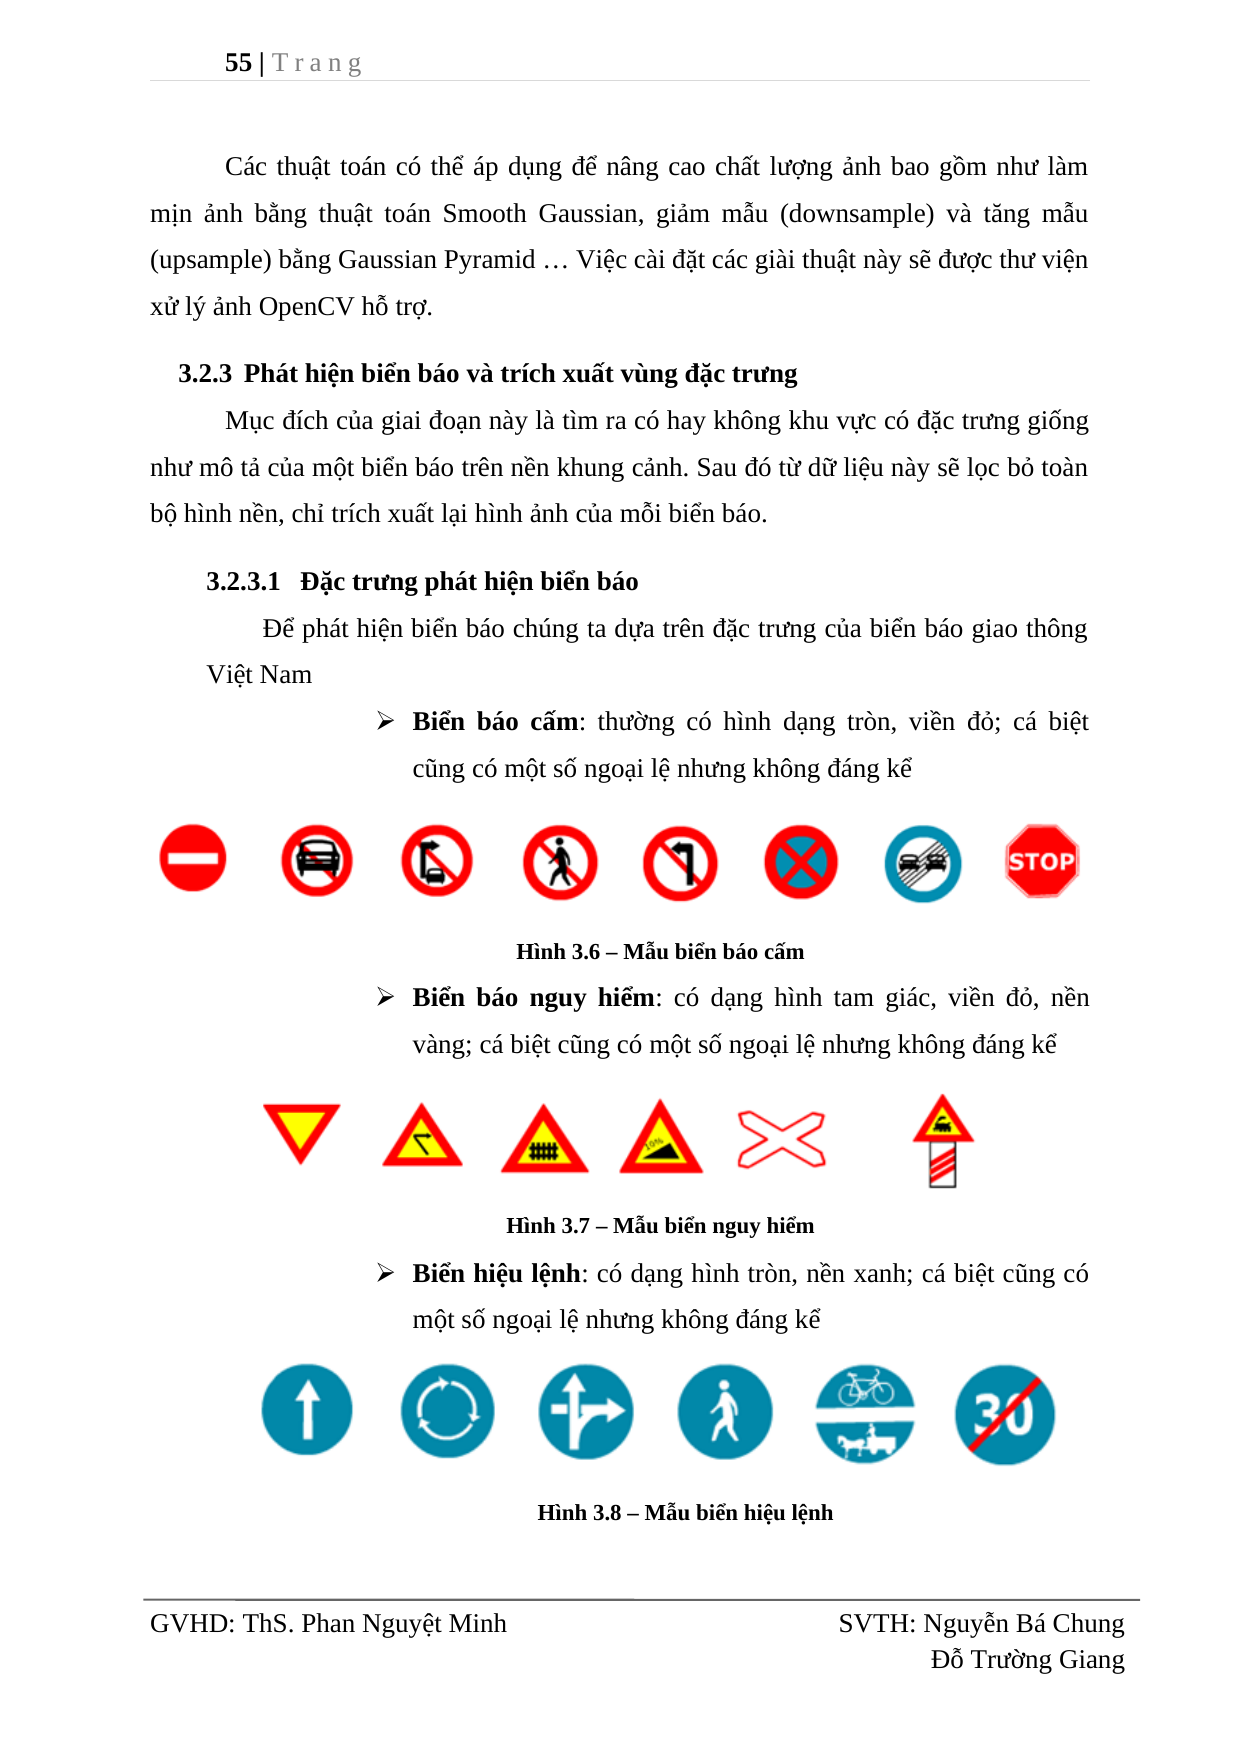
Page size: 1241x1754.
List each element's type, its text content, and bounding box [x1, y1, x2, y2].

list Biển hiệu lệnh: có dạng hình tròn, nền xanh; cá biệt cũng có một số ngoại lệ nhưng không đáng kể [375, 1257, 1090, 1335]
picture [251, 1350, 1064, 1474]
list Biển báo cấm: thường có hình dạng tròn, viền đỏ; cá biệt cũng có một số ngoại lệ nhưng không đáng kể [375, 705, 1090, 783]
picture [150, 798, 1091, 919]
list Biển báo nguy hiểm: có dạng hình tam giác, viền đỏ, nền vàng; cá biệt cũng có một số ngoại lệ nhưng không đáng kể [375, 981, 1090, 1059]
picture [250, 1074, 990, 1195]
subtitle Đặc trưng phát hiện biển báo [206, 565, 1090, 596]
subtitle Phát hiện biển báo và trích xuất vùng đặc trưng [178, 357, 1090, 389]
list Để phát hiện biển báo chúng ta dựa trên đặc trưng của biển báo giao thông Việt Nam [206, 612, 1090, 689]
text Mục đích của giai đoạn này là tìm ra có hay không khu vực có đặc trưng giống như mô tả của một biển báo trên nền khung cảnh. Sau đó từ dữ liệu này sẽ lọc bỏ toàn bộ hình nền, chỉ trích xuất lại hình ảnh của mỗi biển báo. [150, 404, 1090, 529]
text Các thuật toán có thể áp dụng để nâng cao chất lượng ảnh bao gồm như làm mịn ảnh bằng thuật toán Smooth Gaussian, giảm mẫu (downsample) và tăng mẫu (upsample) bằng Gaussian Pyramid … Việc cài đặt các giài thuật này sẽ được thư viện xử lý ảnh OpenCV hỗ trợ. [150, 150, 1090, 321]
